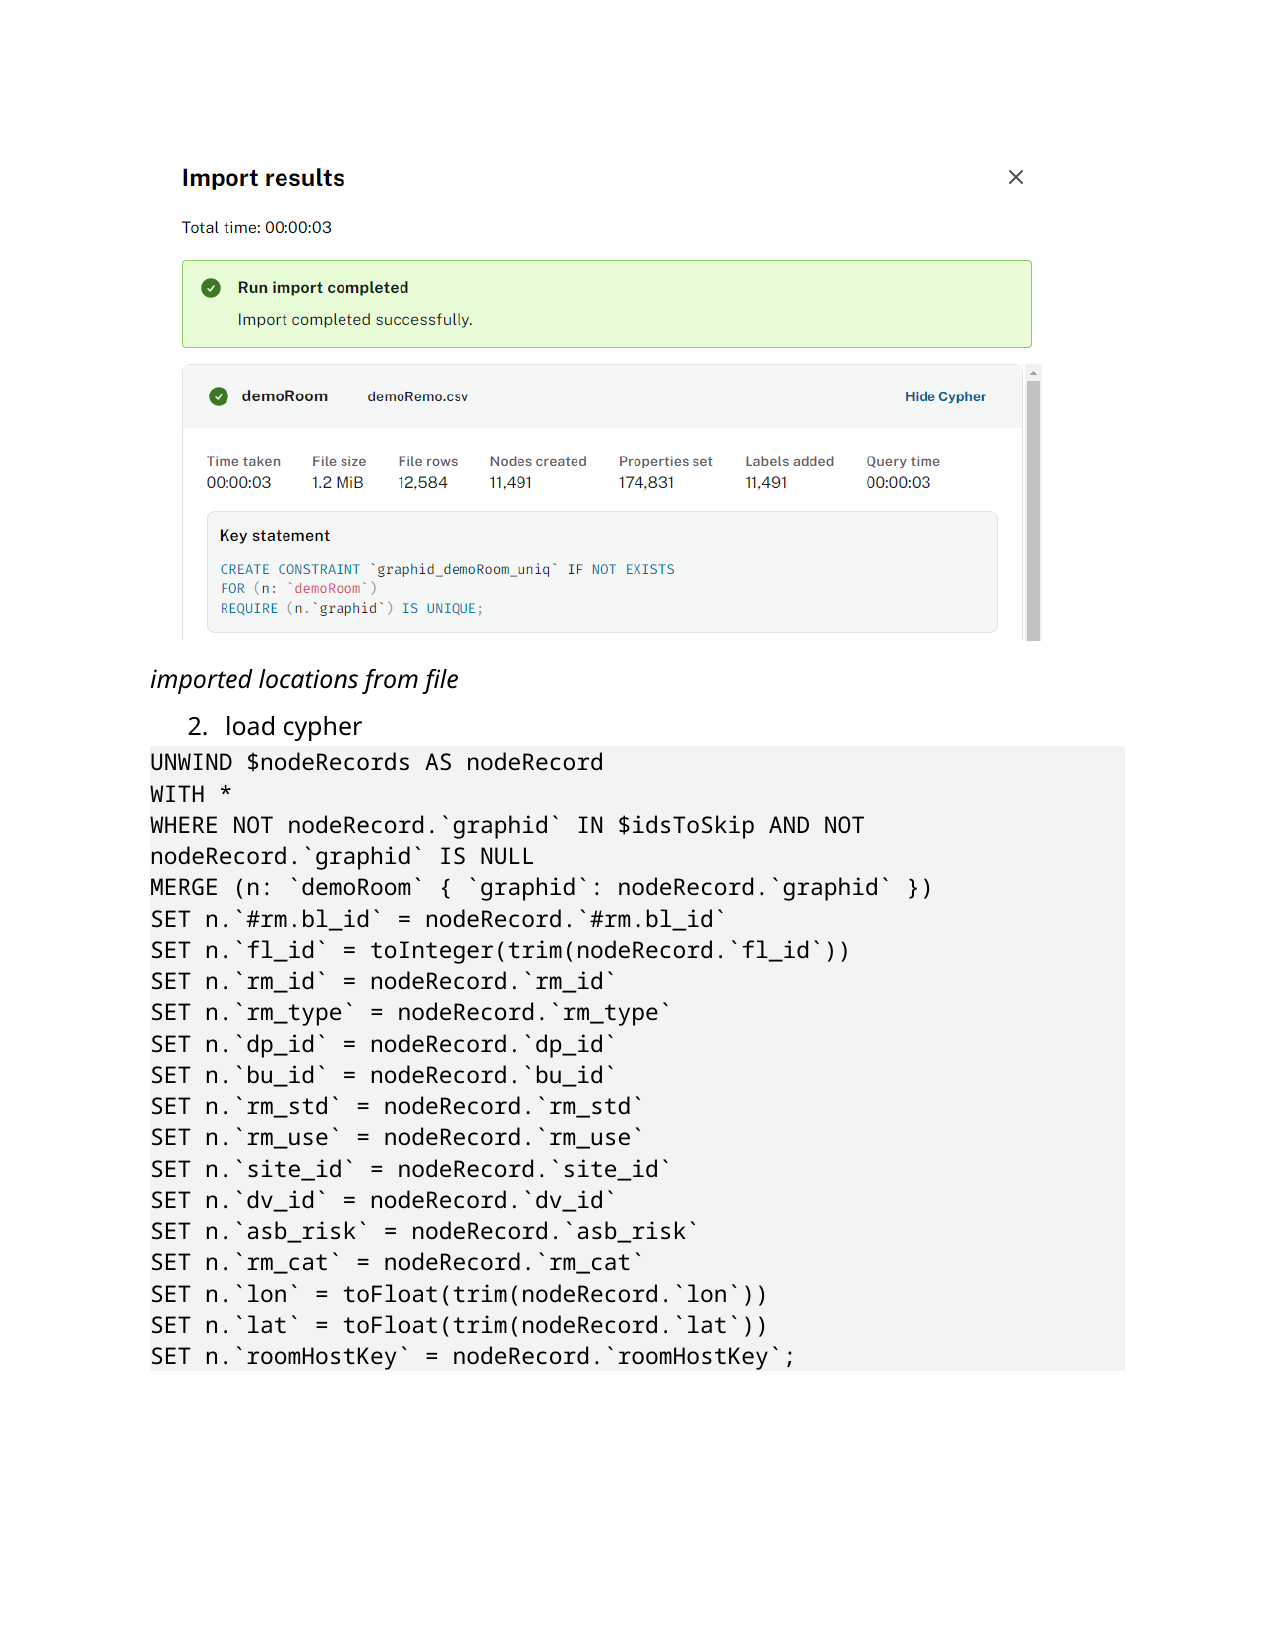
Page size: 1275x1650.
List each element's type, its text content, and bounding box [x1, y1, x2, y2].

text UNWIND $nodeRecords AS nodeRecord WITH * WHERE NOT nodeRecord.`graphid` IN $idsToSkip AND NOT nodeRecord.`graphid` IS NULL MERGE (n: `demoRoom` { `graphid`: nodeRecord.`graphid` }) SET n.`#rm.bl_id` = nodeRecord.`#rm.bl_id` SET n.`fl_id` = toInteger(trim(nodeRecord.`fl_id`)) SET n.`rm_id` = nodeRecord.`rm_id` SET n.`rm_type` = nodeRecord.`rm_type` SET n.`dp_id` = nodeRecord.`dp_id` SET n.`bu_id` = nodeRecord.`bu_id` SET n.`rm_std` = nodeRecord.`rm_std` SET n.`rm_use` = nodeRecord.`rm_use` SET n.`site_id` = nodeRecord.`site_id` SET n.`dv_id` = nodeRecord.`dv_id` SET n.`asb_risk` = nodeRecord.`asb_risk` SET n.`rm_cat` = nodeRecord.`rm_cat` SET n.`lon` = toFloat(trim(nodeRecord.`lon`)) SET n.`lat` = toFloat(trim(nodeRecord.`lat`)) SET n.`roomHostKey` = nodeRecord.`roomHostKey`; [150, 746, 1125, 1371]
text imported locations from file [150, 662, 1125, 696]
list load cypher [187, 708, 1125, 742]
picture [168, 150, 1044, 641]
